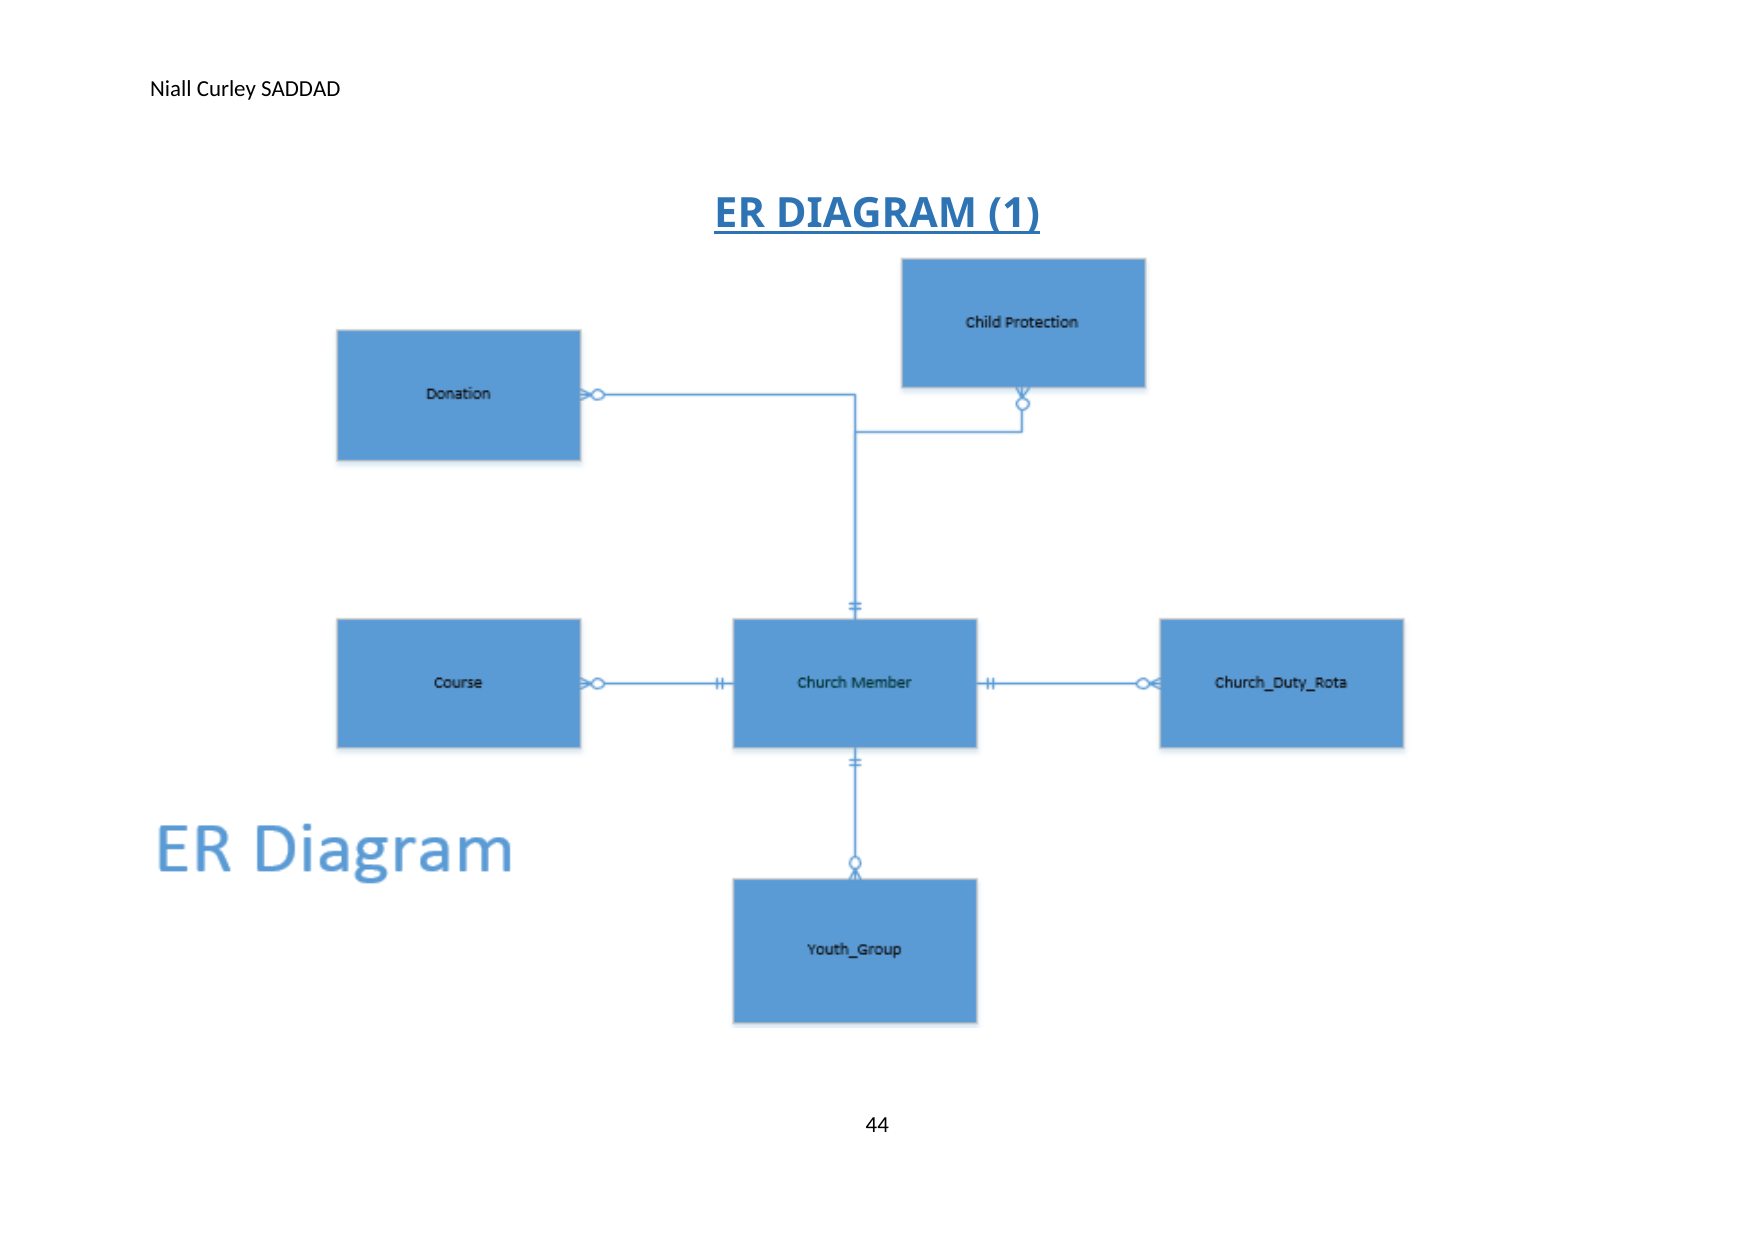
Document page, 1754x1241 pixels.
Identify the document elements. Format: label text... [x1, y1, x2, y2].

picture [150, 248, 1432, 1028]
subtitle ER DIAGRAM (1) [150, 183, 1604, 240]
